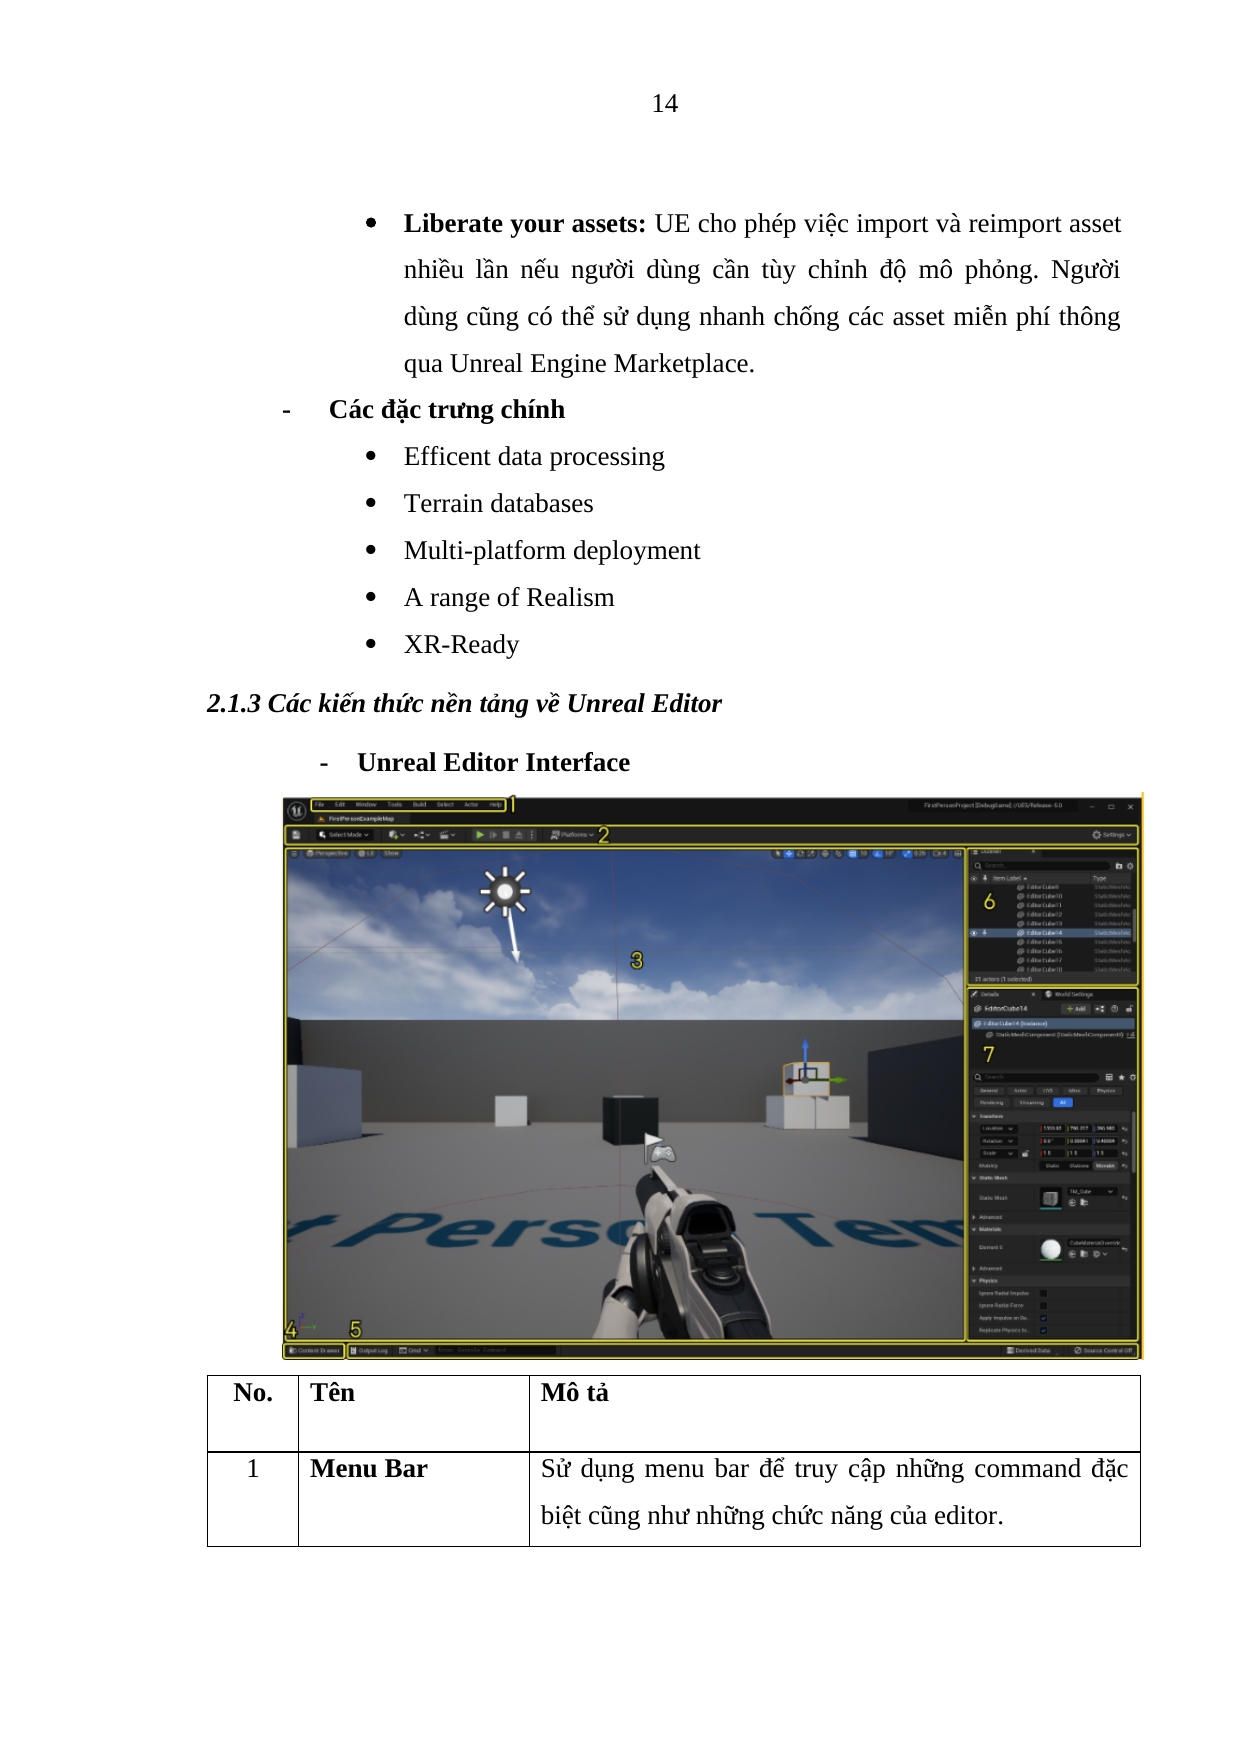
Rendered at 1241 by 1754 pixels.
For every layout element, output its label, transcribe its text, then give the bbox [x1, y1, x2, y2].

table_header Tên [299, 1376, 529, 1451]
list Efficent data processing [366, 440, 1122, 471]
list Các đặc trưng chính [282, 393, 1122, 425]
list Multi-platform deployment [366, 534, 1122, 565]
list Unreal Editor Interface [319, 746, 1122, 777]
list A range of Realism [366, 581, 1122, 612]
picture [281, 792, 1147, 1360]
table_header Mô tả [530, 1376, 1140, 1451]
list XR-Ready [366, 628, 1122, 659]
table_cell Sử dụng menu bar để truy cập những command đặc biệt cũng như những chức năng của editor. [530, 1453, 1140, 1546]
subtitle Các kiến thức nền tảng về Unreal Editor [207, 687, 1122, 718]
table_header No. [208, 1376, 298, 1451]
table_cell Menu Bar [299, 1453, 529, 1546]
list Terrain databases [366, 487, 1122, 518]
table_cell 1 [208, 1453, 298, 1546]
list Liberate your assets: UE cho phép việc import và reimport asset nhiều lần nếu người dùng cần tùy chỉnh độ mô phỏng. Người dùng cũng có thể sử dụng nhanh chống các asset miễn phí thông qua Unreal Engine Marketplace. [366, 207, 1122, 378]
